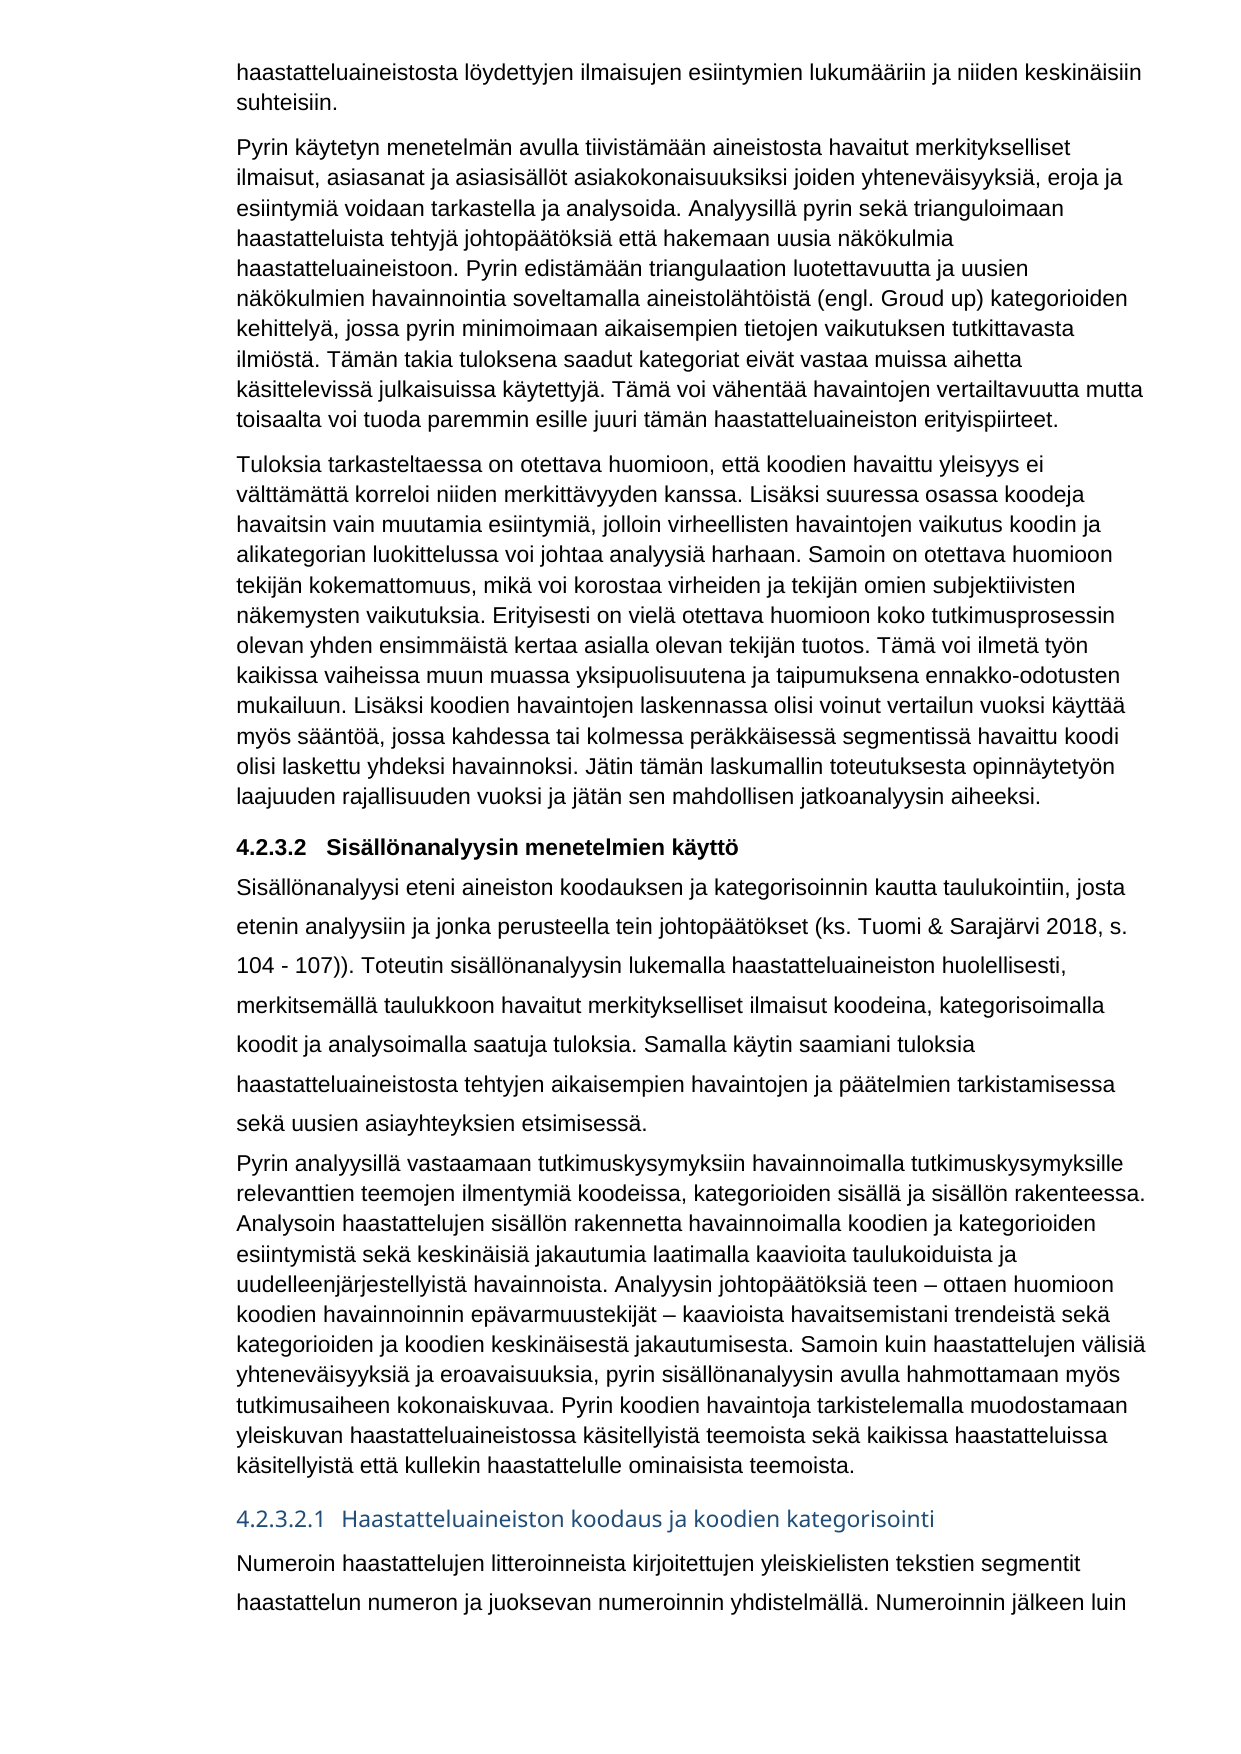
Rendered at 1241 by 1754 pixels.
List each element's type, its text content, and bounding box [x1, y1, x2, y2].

text Pyrin analyysillä vastaamaan tutkimuskysymyksiin havainnoimalla tutkimuskysymyksille relevanttien teemojen ilmentymiä koodeissa, kategorioiden sisällä ja sisällön rakenteessa. Analysoin haastattelujen sisällön rakennetta havainnoimalla koodien ja kategorioiden esiintymistä sekä keskinäisiä jakautumia laatimalla kaavioita taulukoiduista ja uudelleenjärjestellyistä havainnoista. Analyysin johtopäätöksiä teen – ottaen huomioon koodien havainnoinnin epävarmuustekijät – kaavioista havaitsemistani trendeistä sekä kategorioiden ja koodien keskinäisestä jakautumisesta. Samoin kuin haastattelujen välisiä yhteneväisyyksiä ja eroavaisuuksia, pyrin sisällönanalyysin avulla hahmottamaan myös tutkimusaiheen kokonaiskuvaa. Pyrin koodien havaintoja tarkistelemalla muodostamaan yleiskuvan haastatteluaineistossa käsitellyistä teemoista sekä kaikissa haastatteluissa käsitellyistä että kullekin haastattelulle ominaisista teemoista. [236, 1150, 1152, 1478]
subtitle Haastatteluaineiston koodaus ja koodien kategorisointi [236, 1503, 1152, 1534]
text Pyrin käytetyn menetelmän avulla tiivistämään aineistosta havaitut merkitykselliset ilmaisut, asiasanat ja asiasisällöt asiakokonaisuuksiksi joiden yhteneväisyyksiä, eroja ja esiintymiä voidaan tarkastella ja analysoida. Analyysillä pyrin sekä trianguloimaan haastatteluista tehtyjä johtopäätöksiä että hakemaan uusia näkökulmia haastatteluaineistoon. Pyrin edistämään triangulaation luotettavuutta ja uusien näkökulmien havainnointia soveltamalla aineistolähtöistä (engl. Groud up) kategorioiden kehittelyä, jossa pyrin minimoimaan aikaisempien tietojen vaikutuksen tutkittavasta ilmiöstä. Tämän takia tuloksena saadut kategoriat eivät vastaa muissa aihetta käsittelevissä julkaisuissa käytettyjä. Tämä voi vähentää havaintojen vertailtavuutta mutta toisaalta voi tuoda paremmin esille juuri tämän haastatteluaineiston erityispiirteet. [236, 134, 1152, 432]
subtitle Sisällönanalyysin menetelmien käyttö [236, 834, 1152, 860]
text Tuloksia tarkasteltaessa on otettava huomioon, että koodien havaittu yleisyys ei välttämättä korreloi niiden merkittävyyden kanssa. Lisäksi suuressa osassa koodeja havaitsin vain muutamia esiintymiä, jolloin virheellisten havaintojen vaikutus koodin ja alikategorian luokittelussa voi johtaa analyysiä harhaan. Samoin on otettava huomioon tekijän kokemattomuus, mikä voi korostaa virheiden ja tekijän omien subjektiivisten näkemysten vaikutuksia. Erityisesti on vielä otettava huomioon koko tutkimusprosessin olevan yhden ensimmäistä kertaa asialla olevan tekijän tuotos. Tämä voi ilmetä työn kaikissa vaiheissa muun muassa yksipuolisuutena ja taipumuksena ennakko-odotusten mukailuun. Lisäksi koodien havaintojen laskennassa olisi voinut vertailun vuoksi käyttää myös sääntöä, jossa kahdessa tai kolmessa peräkkäisessä segmentissä havaittu koodi olisi laskettu yhdeksi havainnoksi. Jätin tämän laskumallin toteutuksesta opinnäytetyön laajuuden rajallisuuden vuoksi ja jätän sen mahdollisen jatkoanalyysin aiheeksi. [236, 451, 1152, 809]
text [236, 59, 1152, 116]
